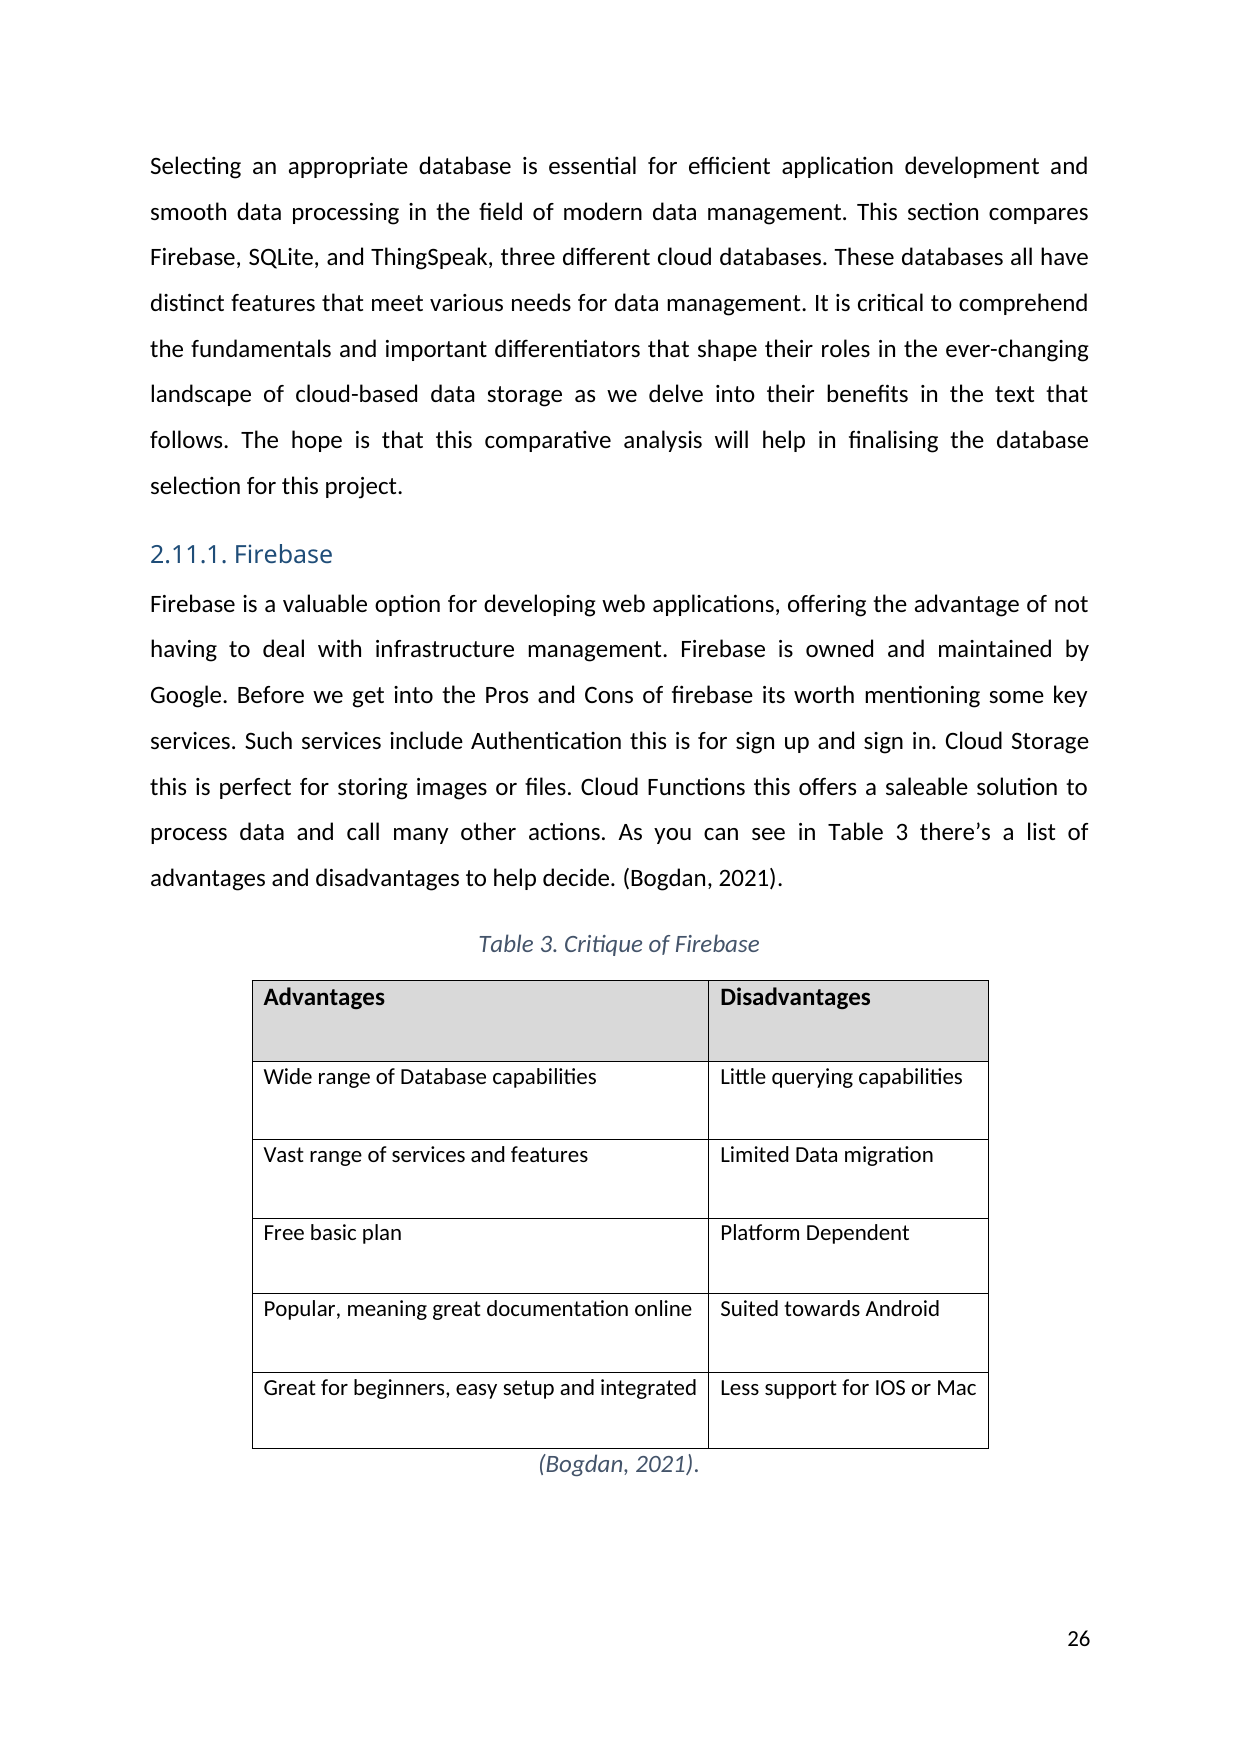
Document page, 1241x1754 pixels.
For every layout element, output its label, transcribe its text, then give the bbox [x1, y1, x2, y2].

text (Bogdan, 2021). [150, 1448, 1090, 1479]
table_cell Free basic plan [253, 1219, 708, 1293]
table_cell Wide range of Database capabilities [253, 1062, 708, 1139]
table_cell Vast range of services and features [253, 1140, 708, 1217]
table_cell Popular, meaning great documentation online [253, 1294, 708, 1372]
subtitle 2.11.1. Firebase [150, 537, 1090, 571]
table_cell Platform Dependent [709, 1219, 988, 1293]
table_cell Suited towards Android [709, 1294, 988, 1372]
table_cell Less support for IOS or Mac [709, 1373, 988, 1447]
table_cell Little querying capabilities [709, 1062, 988, 1139]
table_cell Limited Data migration [709, 1140, 988, 1217]
table_header Advantages [253, 981, 708, 1061]
text Selecting an appropriate database is essential for efficient application development and smooth data processing in the field of modern data management. This section compares Firebase, SQLite, and ThingSpeak, three different cloud databases. These databases all have distinct features that meet various needs for data management. It is critical to comprehend the fundamentals and important differentiators that shape their roles in the ever-changing landscape of cloud-based data storage as we delve into their benefits in the text that follows. The hope is that this comparative analysis will help in finalising the database selection for this project. [150, 150, 1090, 501]
table_header Disadvantages [709, 981, 988, 1061]
text Firebase is a valuable option for developing web applications, offering the advantage of not having to deal with infrastructure management. Firebase is owned and maintained by Google. Before we get into the Pros and Cons of firebase its worth mentioning some key services. Such services include Authentication this is for sign up and sign in. Cloud Storage this is perfect for storing images or files. Cloud Functions this offers a saleable solution to process data and call many other actions. As you can see in Table 3 there’s a list of advantages and disadvantages to help decide. (Bogdan, 2021). [150, 588, 1090, 893]
text Table 3. Critique of Firebase [150, 929, 1090, 959]
table_cell Great for beginners, easy setup and integrated [253, 1373, 708, 1447]
